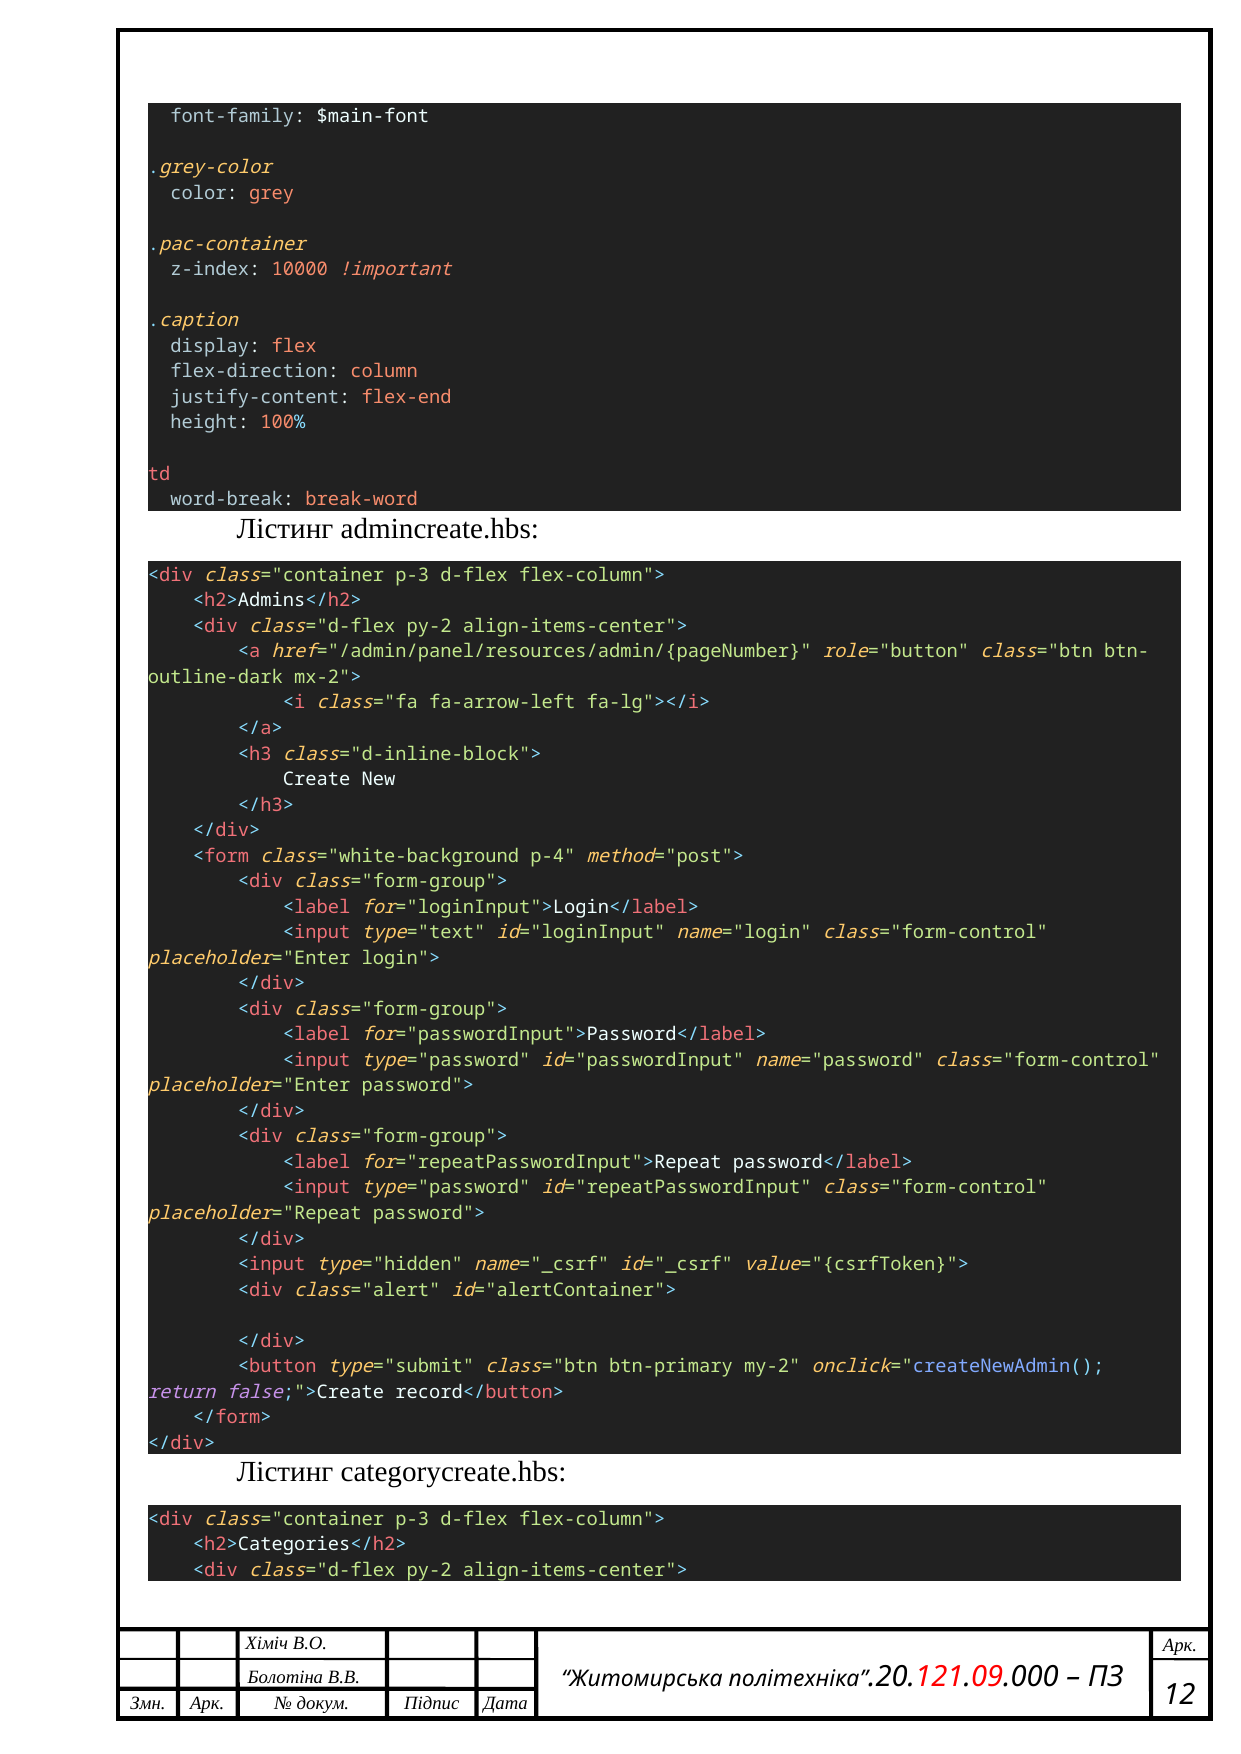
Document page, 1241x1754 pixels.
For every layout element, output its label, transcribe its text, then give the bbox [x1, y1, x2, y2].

text Лістинг admincreate.hbs: [148, 511, 1181, 544]
text Лістинг categorycreate.hbs: [148, 1454, 1181, 1488]
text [148, 1505, 1181, 1581]
text <div class="container p-3 d-flex flex-column"> <h2>Admins</h2> <div class="d-flex py-2 align-items-center"> <a href="/admin/panel/resources/admin/{pageNumber}" role="button" class="btn btn-outline-dark mx-2"> <i class="fa fa-arrow-left fa-lg"></i> </a> <h3 class="d-inline-block"> Create New </h3> </div> <form class="white-background p-4" method="post"> <div class="form-group"> <label for="loginInput">Login</label> <input type="text" id="loginInput" name="login" class="form-control" placeholder="Enter login"> </div> <div class="form-group"> <label for="passwordInput">Password</label> <input type="password" id="passwordInput" name="password" class="form-control" placeholder="Enter password"> </div> <div class="form-group"> <label for="repeatPasswordInput">Repeat password</label> <input type="password" id="repeatPasswordInput" class="form-control" placeholder="Repeat password"> </div> <input type="hidden" name="_csrf" id="_csrf" value="{csrfToken}"> <div class="alert" id="alertContainer"> </div> <button type="submit" class="btn btn-primary my-2" onclick="createNewAdmin(); return false;">Create record</button> </form> </div> [148, 561, 1181, 1454]
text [148, 103, 1181, 511]
